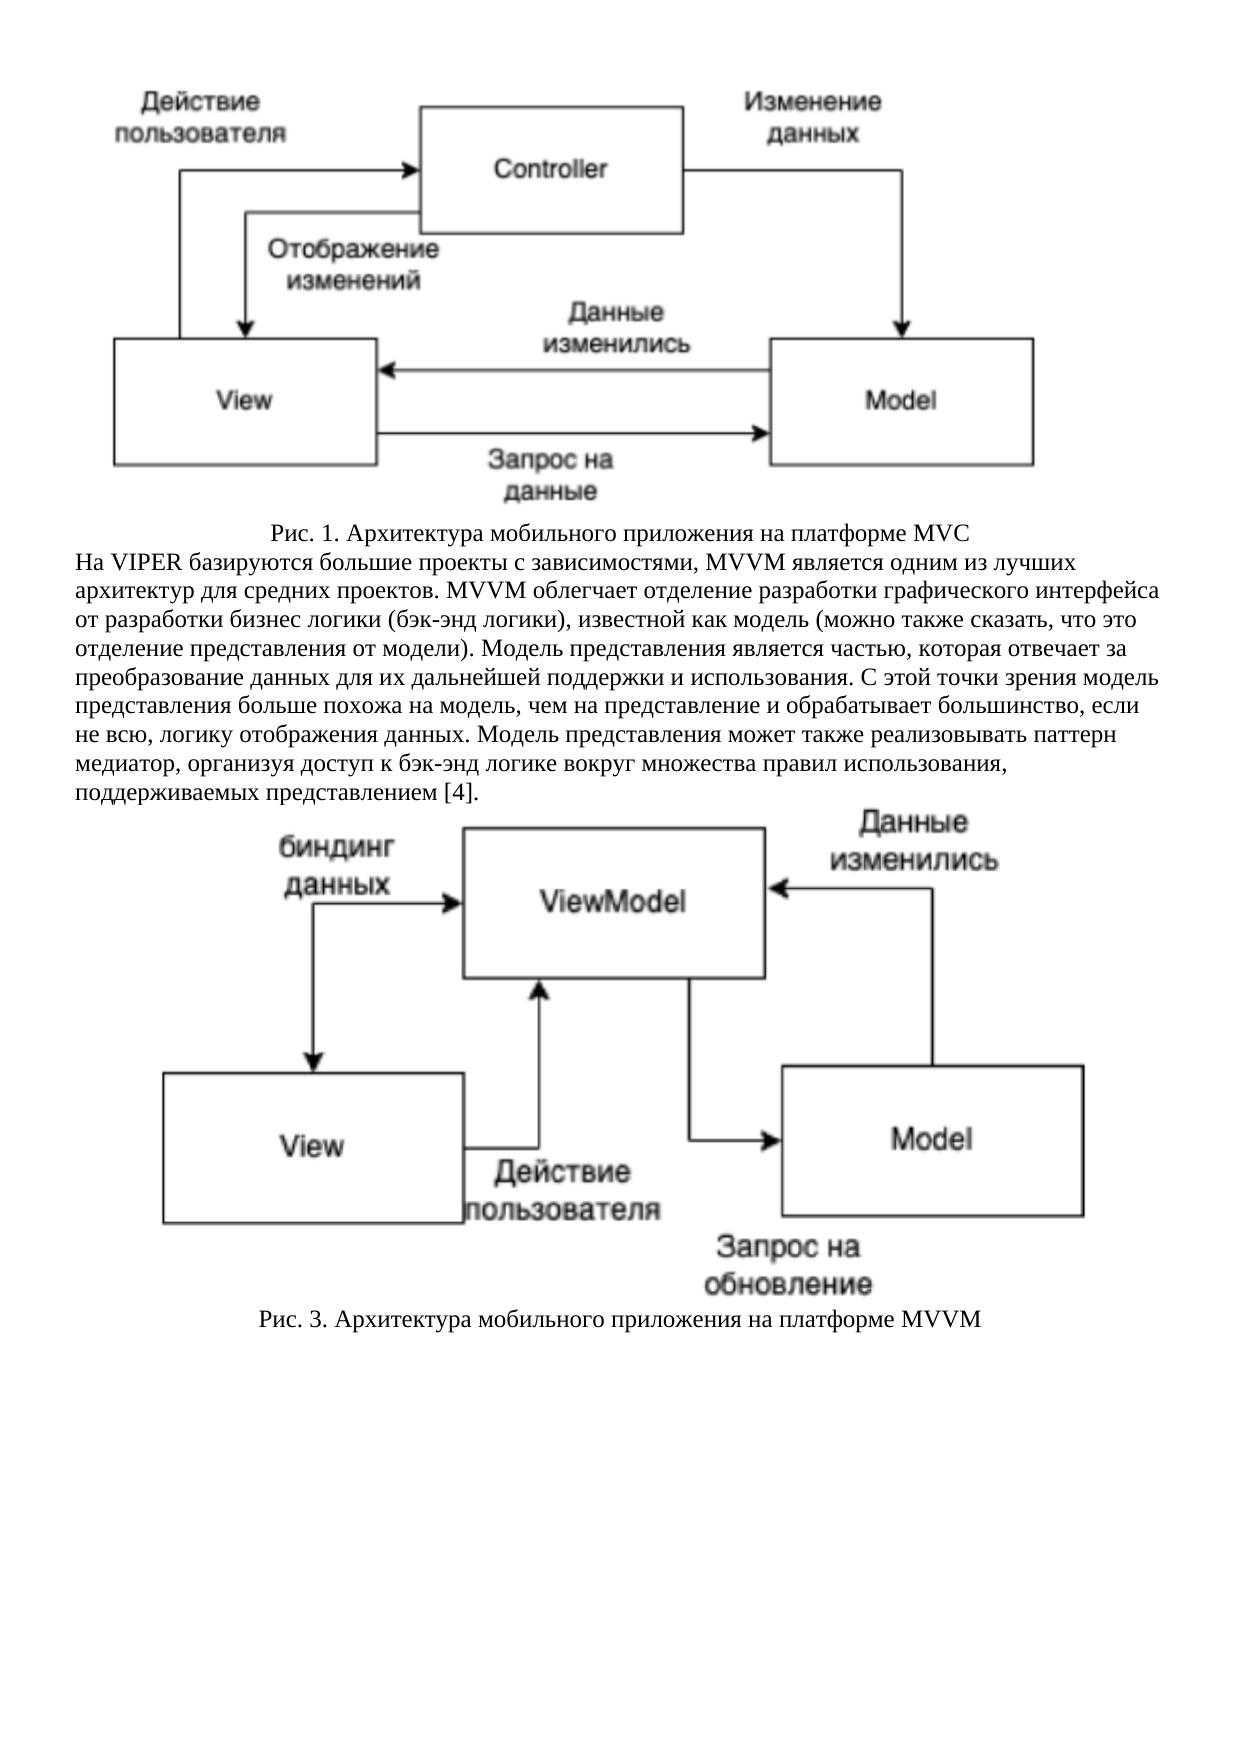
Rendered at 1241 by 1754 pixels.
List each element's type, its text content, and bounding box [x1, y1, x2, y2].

text Рис. 1. Архитектура мобильного приложения на платформе MVC [75, 518, 1165, 547]
picture [75, 75, 1050, 519]
picture [132, 805, 1108, 1305]
text На VIPER базируются большие проекты с зависимостями, MVVM является одним из лучших архитектур для средних проектов. MVVM облегчает отделение разработки графического интерфейса от разработки бизнес логики (бэк-энд логики), известной как модель (можно также сказать, что это отделение представления от модели). Модель представления является частью, которая отвечает за преобразование данных для их дальнейшей поддержки и использования. С этой точки зрения модель представления больше похожа на модель, чем на представление и обрабатывает большинство, если не всю, логику отображения данных. Модель представления может также реализовывать паттерн медиатор, организуя доступ к бэк-энд логике вокруг множества правил использования, поддерживаемых представлением [4]. [75, 547, 1165, 806]
text Рис. 3. Архитектура мобильного приложения на платформе MVVM [75, 1304, 1165, 1333]
